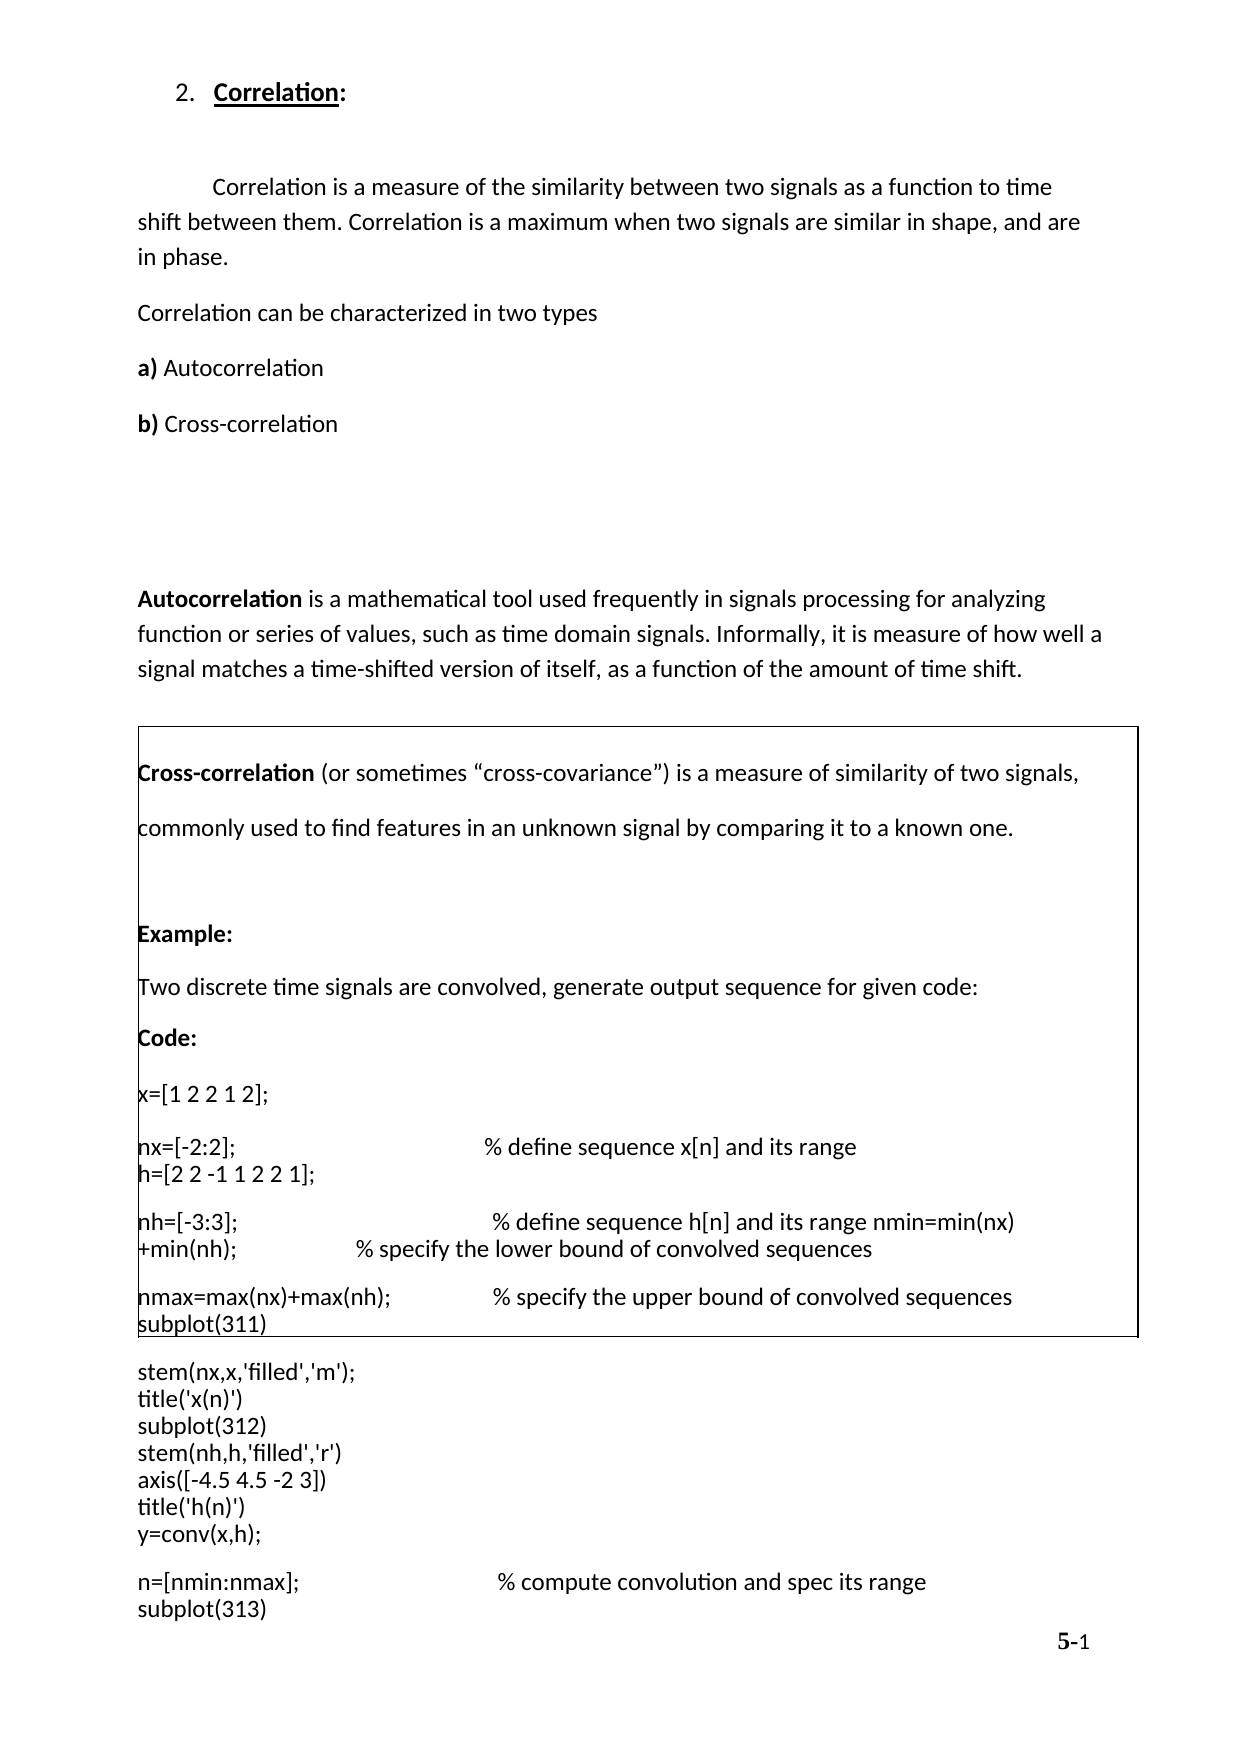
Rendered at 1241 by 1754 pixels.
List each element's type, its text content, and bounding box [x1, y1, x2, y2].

text a) Autocorrelation [137, 352, 1113, 383]
text Correlation is a measure of the similarity between two signals as a function to time shift between them. Correlation is a maximum when two signals are similar in shape, and are in phase. [137, 171, 1095, 271]
text Two discrete time signals are convolved, generate output sequence for given code: [137, 974, 1113, 1001]
text stem(nx,x,'filled','m'); title('x(n)') subplot(312) stem(nh,h,'filled','r') axis([-4.5 4.5 -2 3]) title('h(n)') y=conv(x,h); [137, 1359, 357, 1548]
text nh=[-3:3]; % define sequence h[n] and its range nmin=min(nx)+min(nh); % specify the lower bound of convolved sequences [137, 1209, 1035, 1263]
text Code: [137, 1022, 1113, 1053]
text 2. Correlation: [175, 77, 1113, 106]
text Example: [137, 918, 1113, 949]
text nx=[-2:2]; % define sequence x[n] and its range h=[2 2 -1 1 2 2 1]; [137, 1134, 885, 1188]
text Cross-correlation (or sometimes “cross-covariance”) is a measure of similarity of two signals, [137, 757, 1113, 787]
text commonly used to find features in an unknown signal by comparing it to a known one. [137, 812, 1113, 843]
text nmax=max(nx)+max(nh); % specify the upper bound of convolved sequences subplot(311) [137, 1284, 1028, 1338]
text Autocorrelation is a mathematical tool used frequently in signals processing for analyzing function or series of values, such as time domain signals. Informally, it is measure of how well a signal matches a time-shifted version of itself, as a function of the amount of time shift. [137, 583, 1105, 683]
text n=[nmin:nmax]; % compute convolution and spec its range subplot(313) [137, 1569, 945, 1623]
text b) Cross-correlation [137, 408, 1113, 439]
text Correlation can be characterized in two types [137, 297, 1113, 327]
text x=[1 2 2 1 2]; [137, 1078, 1113, 1108]
